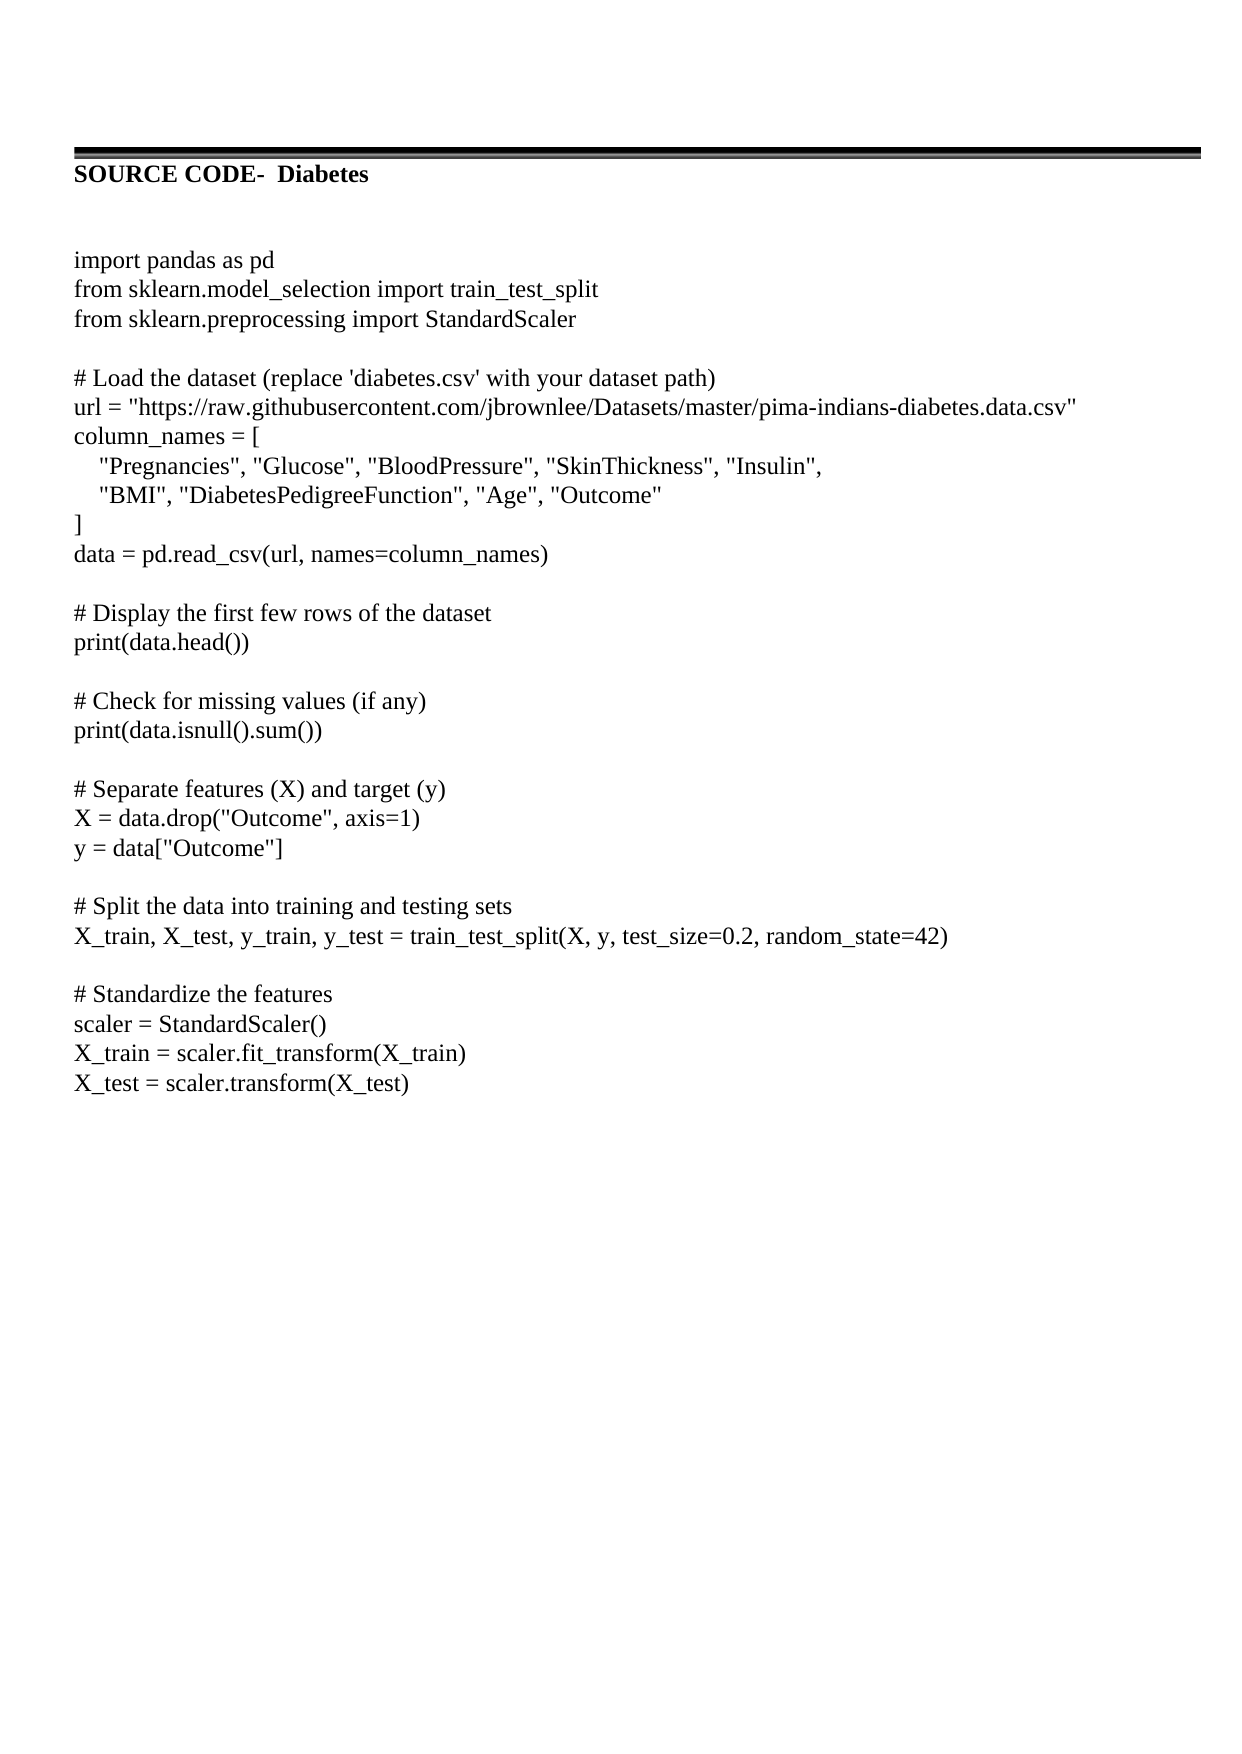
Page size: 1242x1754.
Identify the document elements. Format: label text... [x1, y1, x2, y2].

subtitle SOURCE CODE- Diabetes import pandas as pd [74, 159, 1212, 274]
subtitle print(data.head()) [74, 627, 1212, 656]
picture [74, 147, 1201, 159]
subtitle print(data.isnull().sum()) [74, 715, 1212, 744]
subtitle scaler = StandardScaler() [74, 1009, 1212, 1038]
subtitle from sklearn.preprocessing import StandardScaler [74, 304, 1212, 333]
subtitle X_test = scaler.transform(X_test) [74, 1068, 1212, 1096]
subtitle "Pregnancies", "Glucose", "BloodPressure", "SkinThickness", "Insulin", [74, 451, 1212, 479]
subtitle # Load the dataset (replace 'diabetes.csv' with your dataset path) [74, 363, 1212, 391]
subtitle url = "https://raw.githubusercontent.com/jbrownlee/Datasets/master/pima-indians-diabetes.data.csv" [74, 392, 1212, 421]
subtitle X_train = scaler.fit_transform(X_train) [74, 1038, 1212, 1067]
subtitle data = pd.read_csv(url, names=column_names) [74, 539, 1212, 568]
subtitle X_train, X_test, y_train, y_test = train_test_split(X, y, test_size=0.2, random_state=42) [74, 921, 1212, 949]
subtitle from sklearn.model_selection import train_test_split [74, 274, 1212, 303]
subtitle X = data.drop("Outcome", axis=1) [74, 803, 1212, 832]
subtitle ] [74, 509, 1212, 538]
subtitle # Check for missing values (if any) [74, 686, 1212, 714]
subtitle "BMI", "DiabetesPedigreeFunction", "Age", "Outcome" [74, 480, 1212, 509]
subtitle column_names = [ [74, 421, 1212, 450]
subtitle # Split the data into training and testing sets [74, 891, 1212, 920]
subtitle # Display the first few rows of the dataset [74, 598, 1212, 626]
subtitle y = data["Outcome"] [74, 833, 1212, 861]
subtitle # Separate features (X) and target (y) [74, 774, 1212, 803]
subtitle # Standardize the features [74, 979, 1212, 1008]
